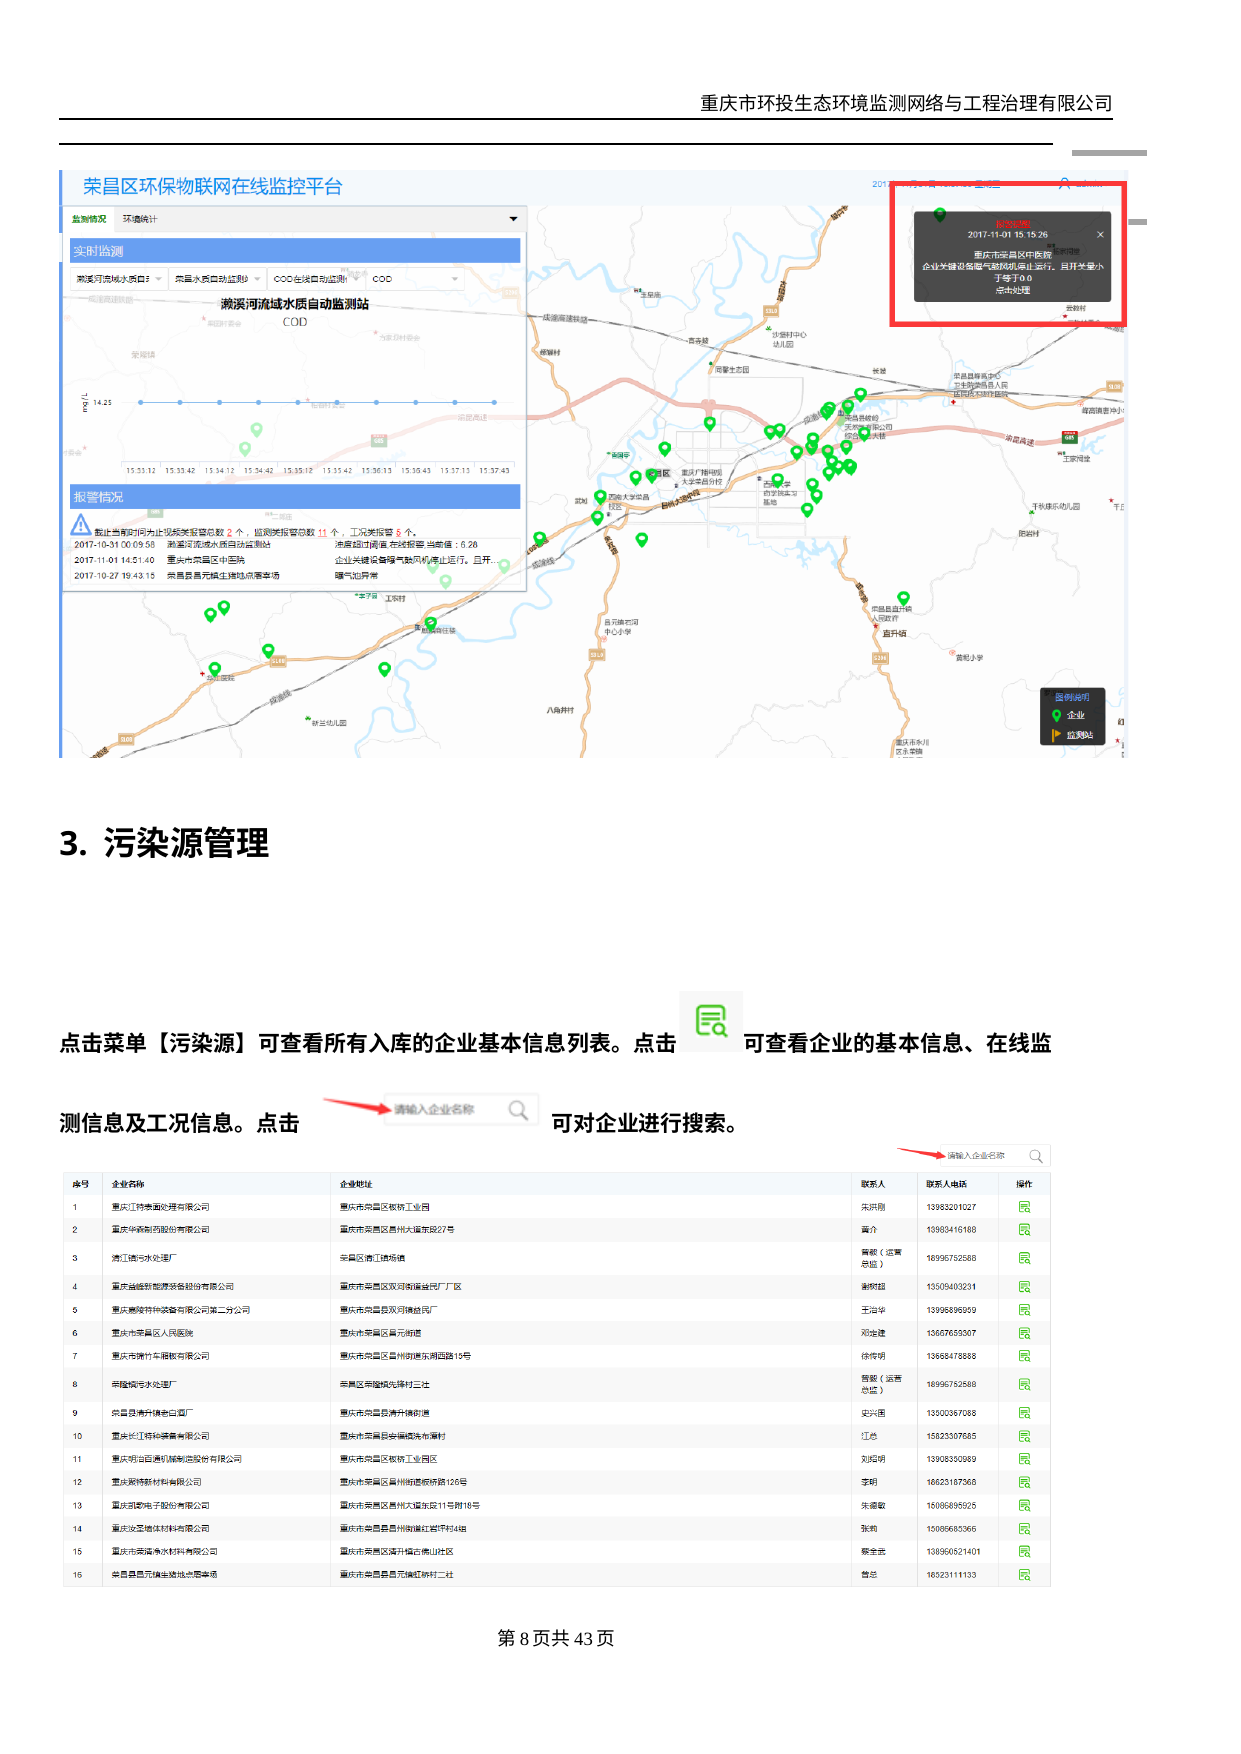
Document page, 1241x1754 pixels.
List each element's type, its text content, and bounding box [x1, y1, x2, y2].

picture [299, 1074, 552, 1131]
picture [59, 170, 1129, 758]
picture [679, 991, 744, 1052]
subtitle 污染源管理 [59, 808, 1053, 873]
picture [59, 1139, 1053, 1593]
text 点击菜单【污染源】可查看所有入库的企业基本信息列表。点击可查看企业的基本信息、在线监测信息及工况信息。点击可对企业进行搜索。 [59, 976, 1053, 1138]
